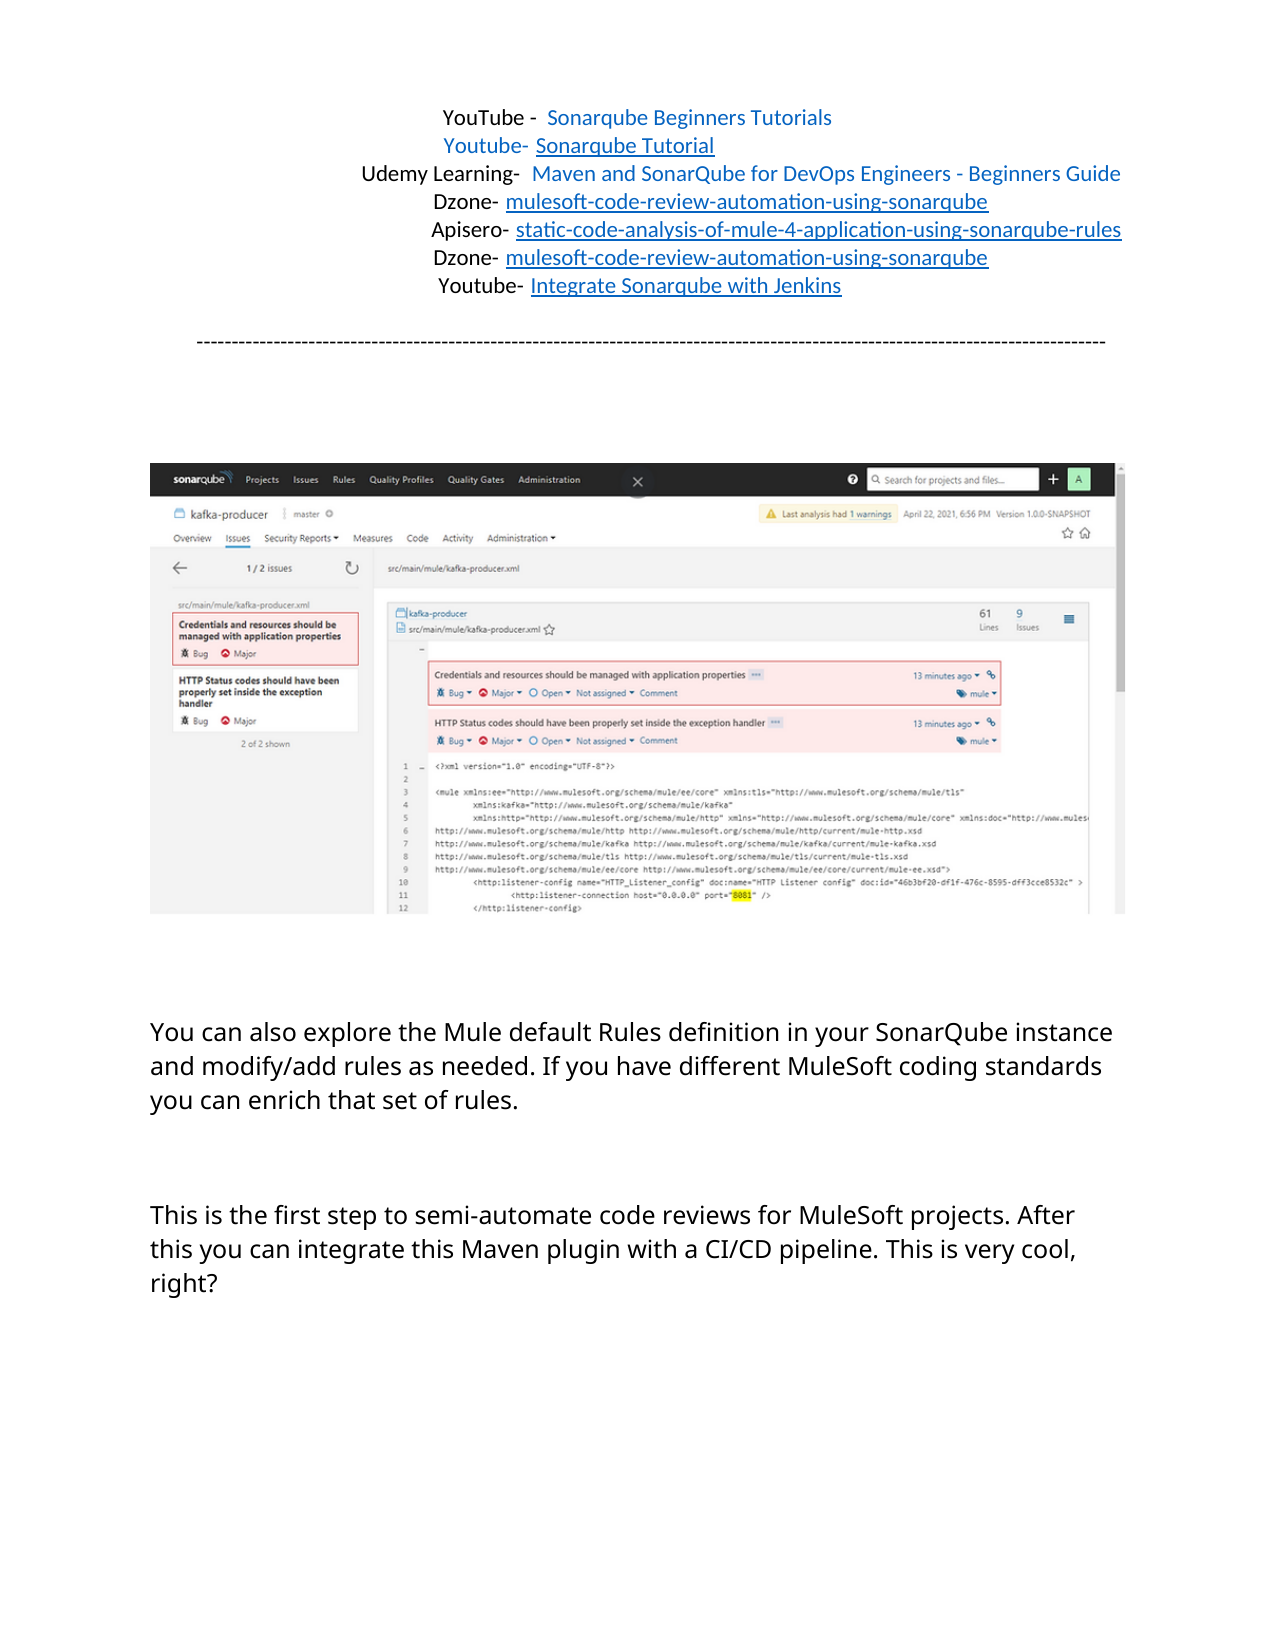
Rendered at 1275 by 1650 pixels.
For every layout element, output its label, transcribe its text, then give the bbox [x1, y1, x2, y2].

picture [150, 463, 1125, 916]
text This is the first step to semi-automate code reviews for MuleSoft projects. After this you can integrate this Maven plugin with a CI/CD pipeline. This is very cool, right? [150, 1197, 1125, 1299]
text You can also explore the Mule default Rules definition in your SonarQube instance and modify/add rules as needed. If you have different MuleSoft coding standards you can enrich that set of rules. [150, 1015, 1125, 1117]
